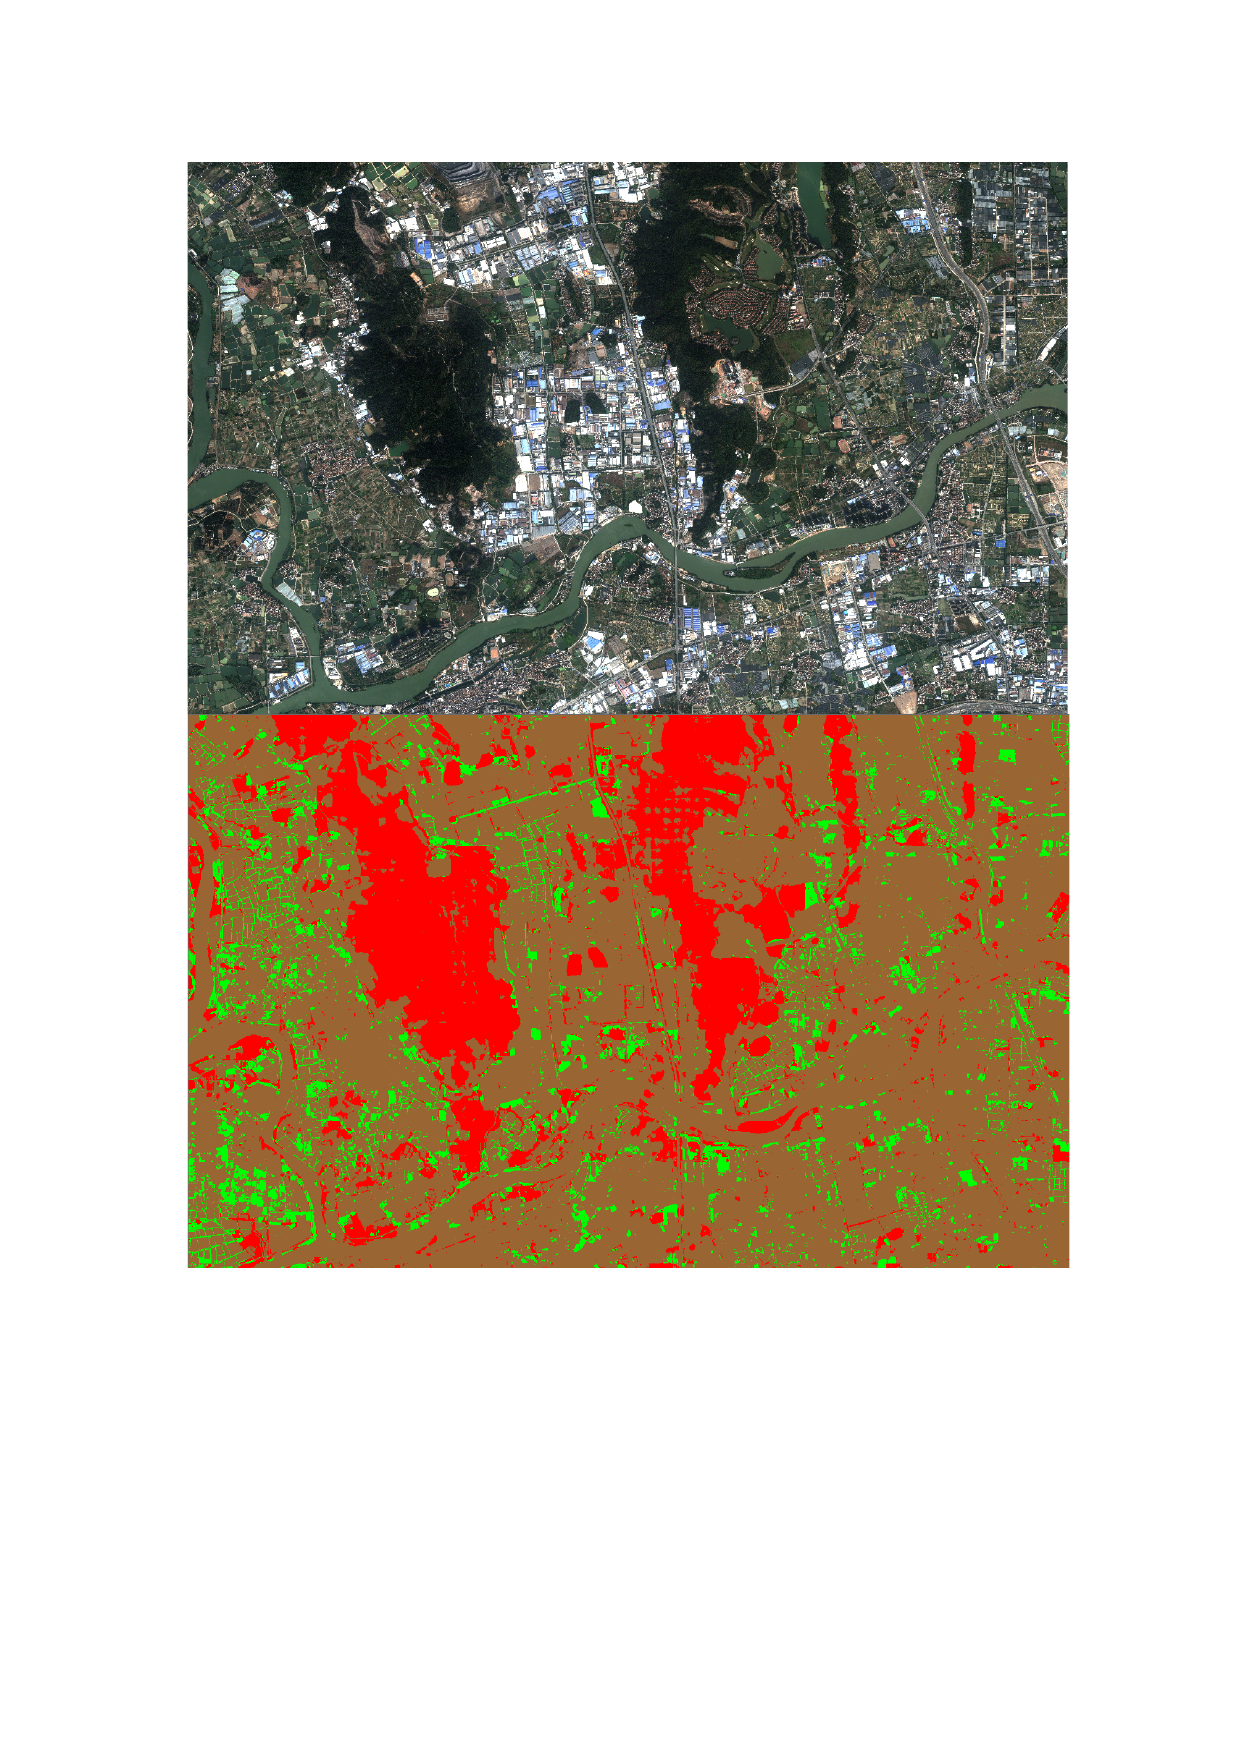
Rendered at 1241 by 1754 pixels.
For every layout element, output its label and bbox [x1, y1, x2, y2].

picture [187, 162, 1070, 1268]
